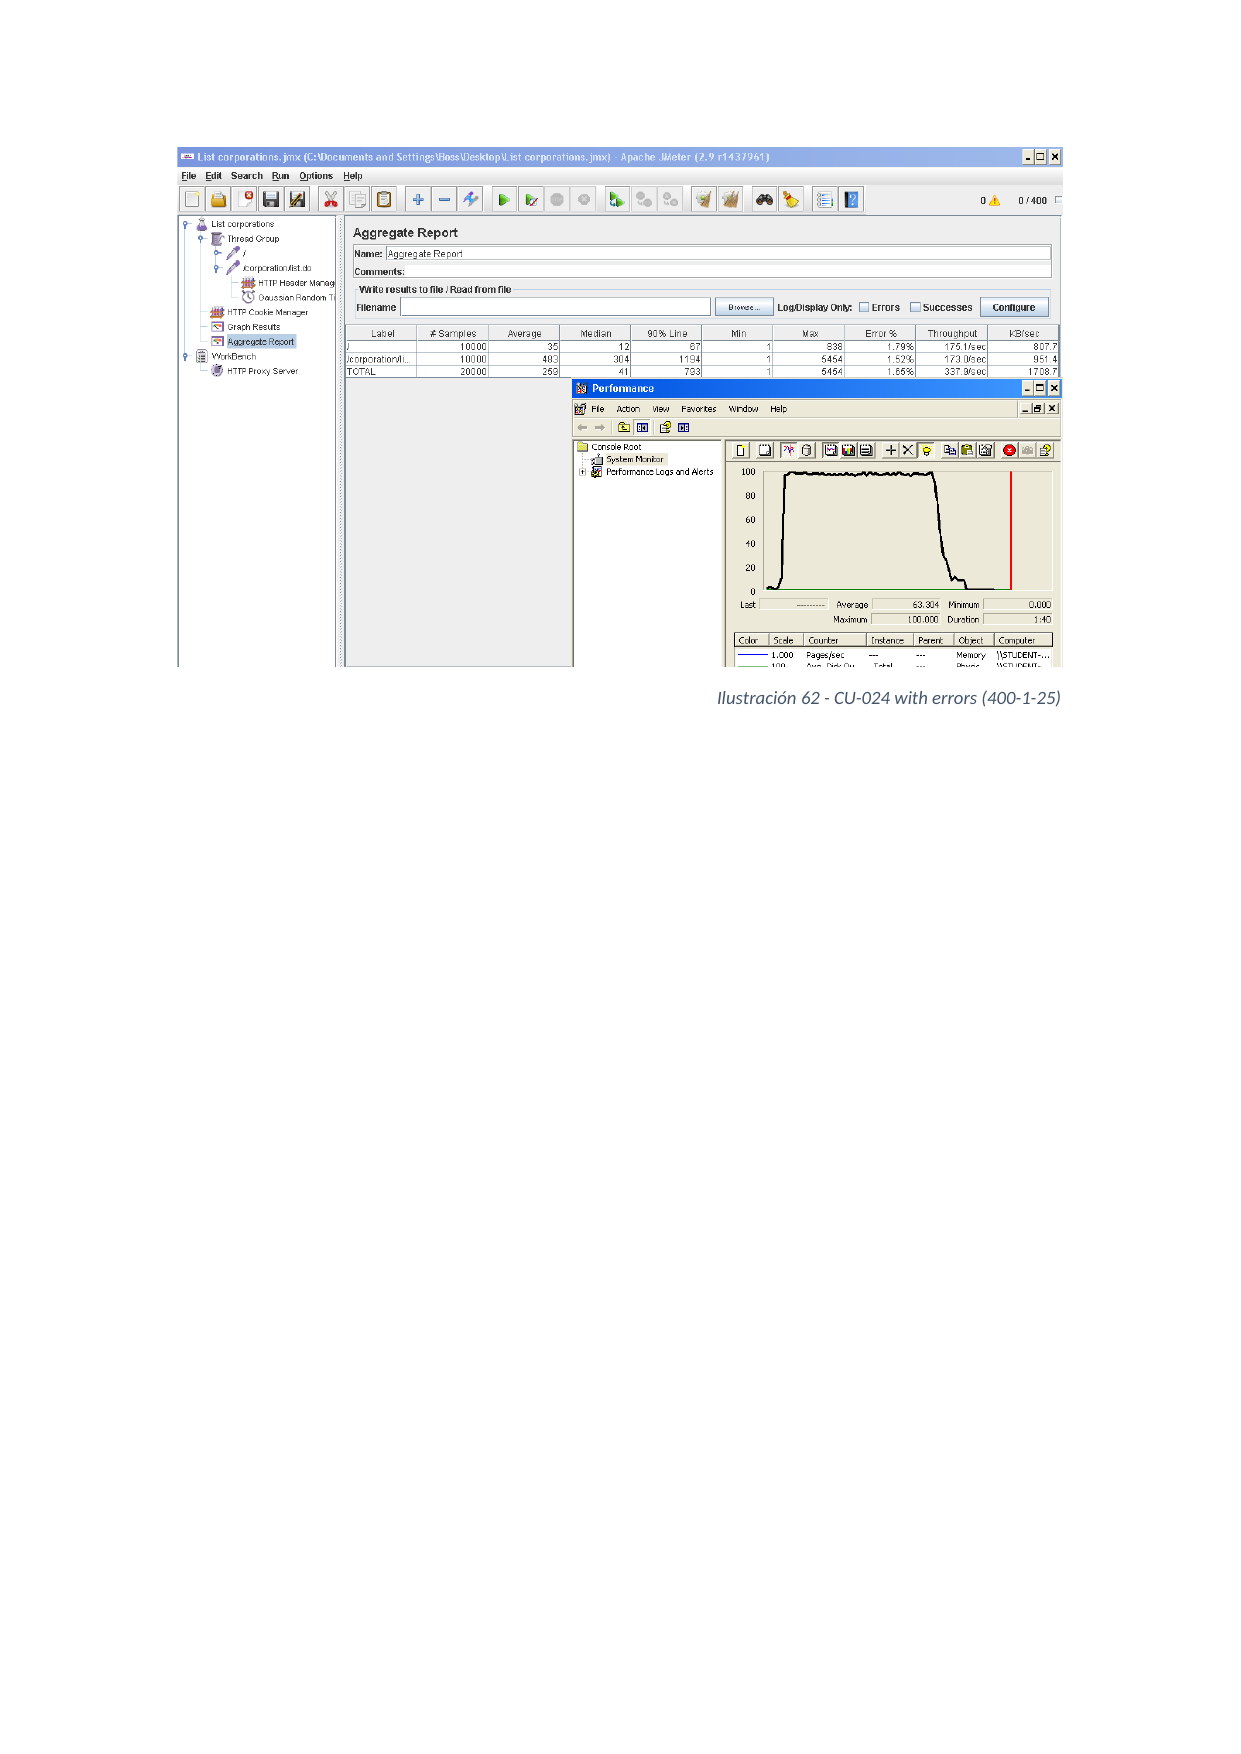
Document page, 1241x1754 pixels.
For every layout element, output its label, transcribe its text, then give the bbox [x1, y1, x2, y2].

picture [177, 147, 1063, 667]
text Ilustración 62 - CU-024 with errors (400-1-25) [177, 686, 1063, 709]
